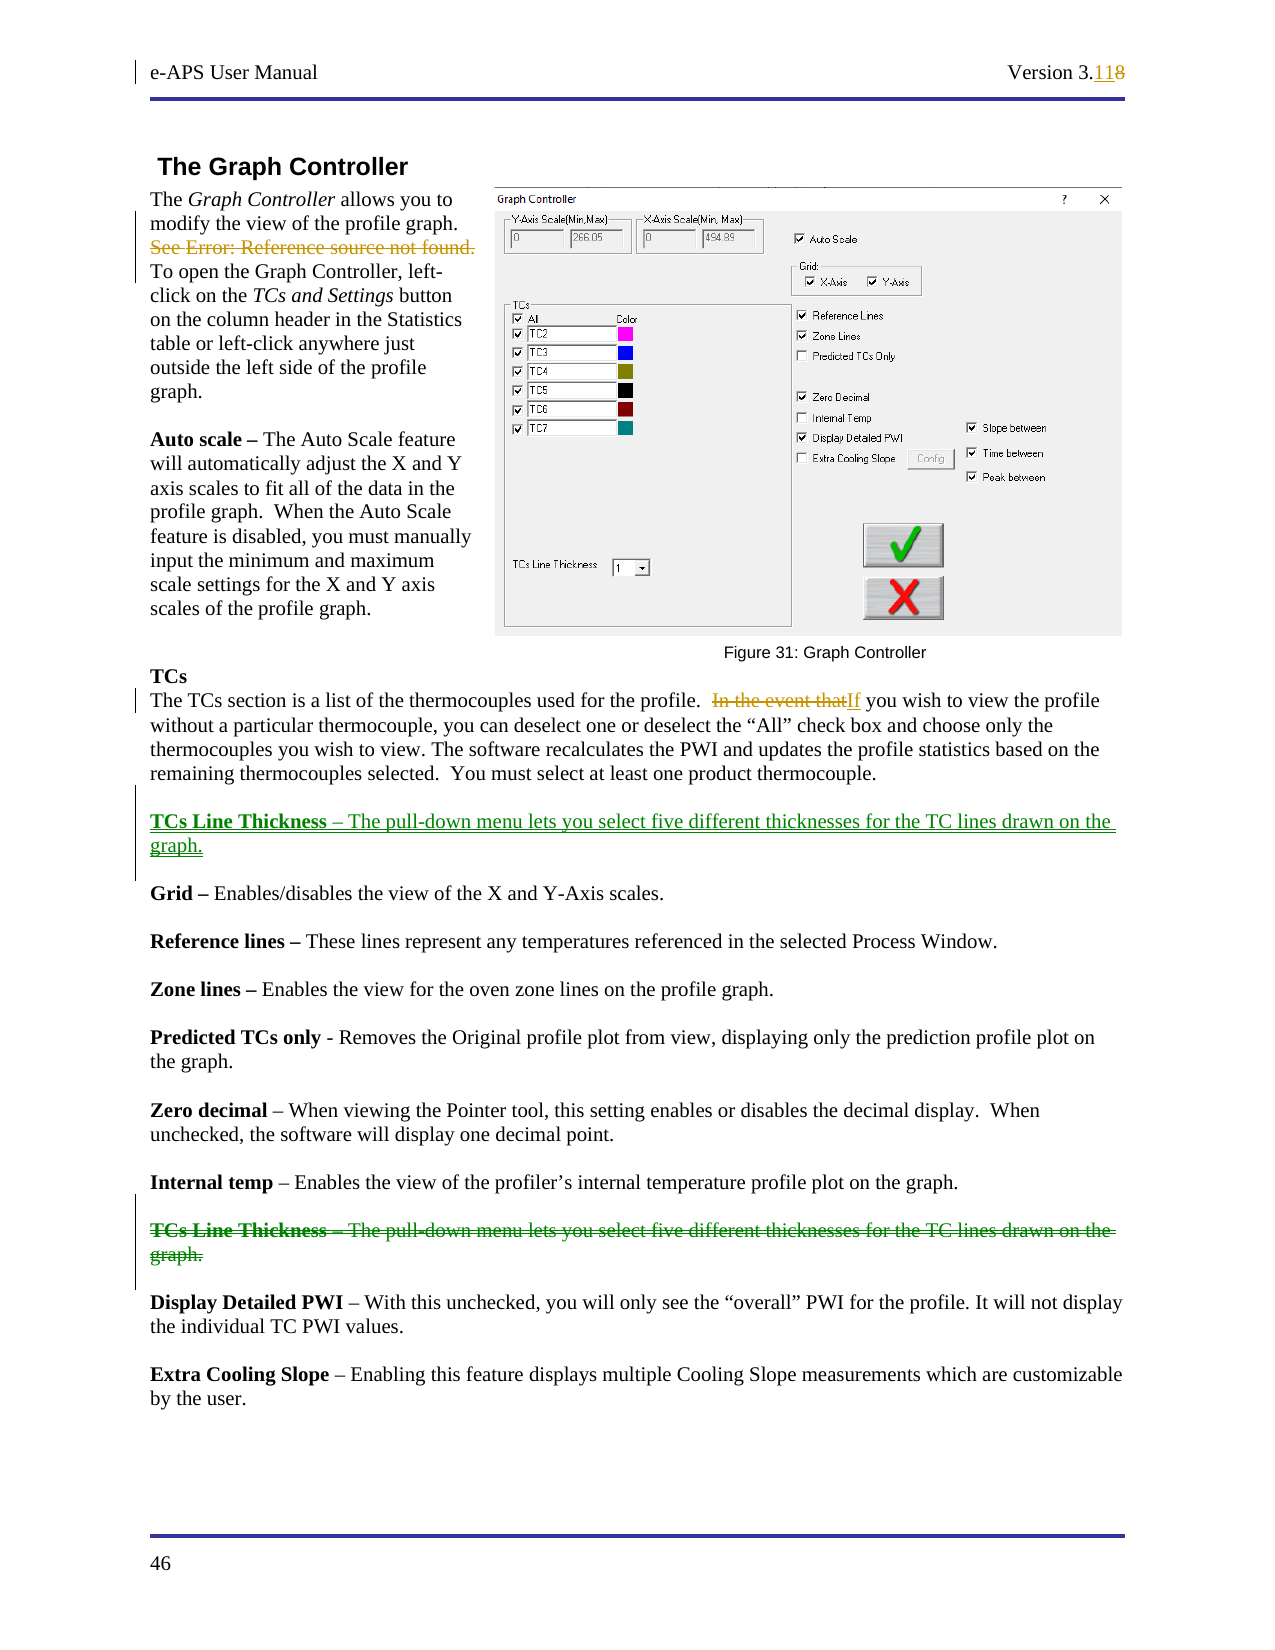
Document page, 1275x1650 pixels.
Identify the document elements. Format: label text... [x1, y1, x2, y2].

text Extra Cooling Slope – Enabling this feature displays multiple Cooling Slope measurements which are customizable by the user. [150, 1362, 1125, 1410]
text The TCs section is a list of the thermocouples used for the profile. you wish to view the profile without a particular thermocouple, you can deselect one or deselect the “All” check box and choose only the thermocouples you wish to view. The software recalculates the PWI and updates the profile statistics based on the remaining thermocouples selected. You must select at least one product thermocouple. [150, 688, 1125, 785]
text Grid – Enables/disables the view of the X and Y-Axis scales. [150, 881, 1125, 905]
text Reference lines – These lines represent any temperatures referenced in the selected Process Window. [150, 929, 1125, 953]
text Predicted TCs only - Removes the Original profile plot from view, displaying only the prediction profile plot on the graph. [150, 1025, 1125, 1073]
text Zone lines – Enables the view for the oven zone lines on the profile graph. [150, 977, 1125, 1001]
text TCs [150, 664, 1125, 688]
text Figure 31: Graph Controller [450, 622, 1125, 662]
text Zero decimal – When viewing the Pointer tool, this setting enables or disables the decimal display. When unchecked, the software will display one decimal point. [150, 1097, 1125, 1146]
text Internal temp – Enables the view of the profiler’s internal temperature profile plot on the graph. [150, 1170, 1125, 1194]
picture [493, 187, 1122, 634]
subtitle The Graph Controller [150, 152, 1125, 180]
text Display Detailed PWI – With this unchecked, you will only see the “overall” PWI for the profile. It will not display the individual TC PWI values. [150, 1290, 1125, 1338]
text Auto scale – The Auto Scale feature will automatically adjust the X and Y axis scales to fit all of the data in the profile graph. When the Auto Scale feature is disabled, you must manually input the minimum and maximum scale settings for the X and Y axis scales of the profile graph. [150, 427, 493, 620]
